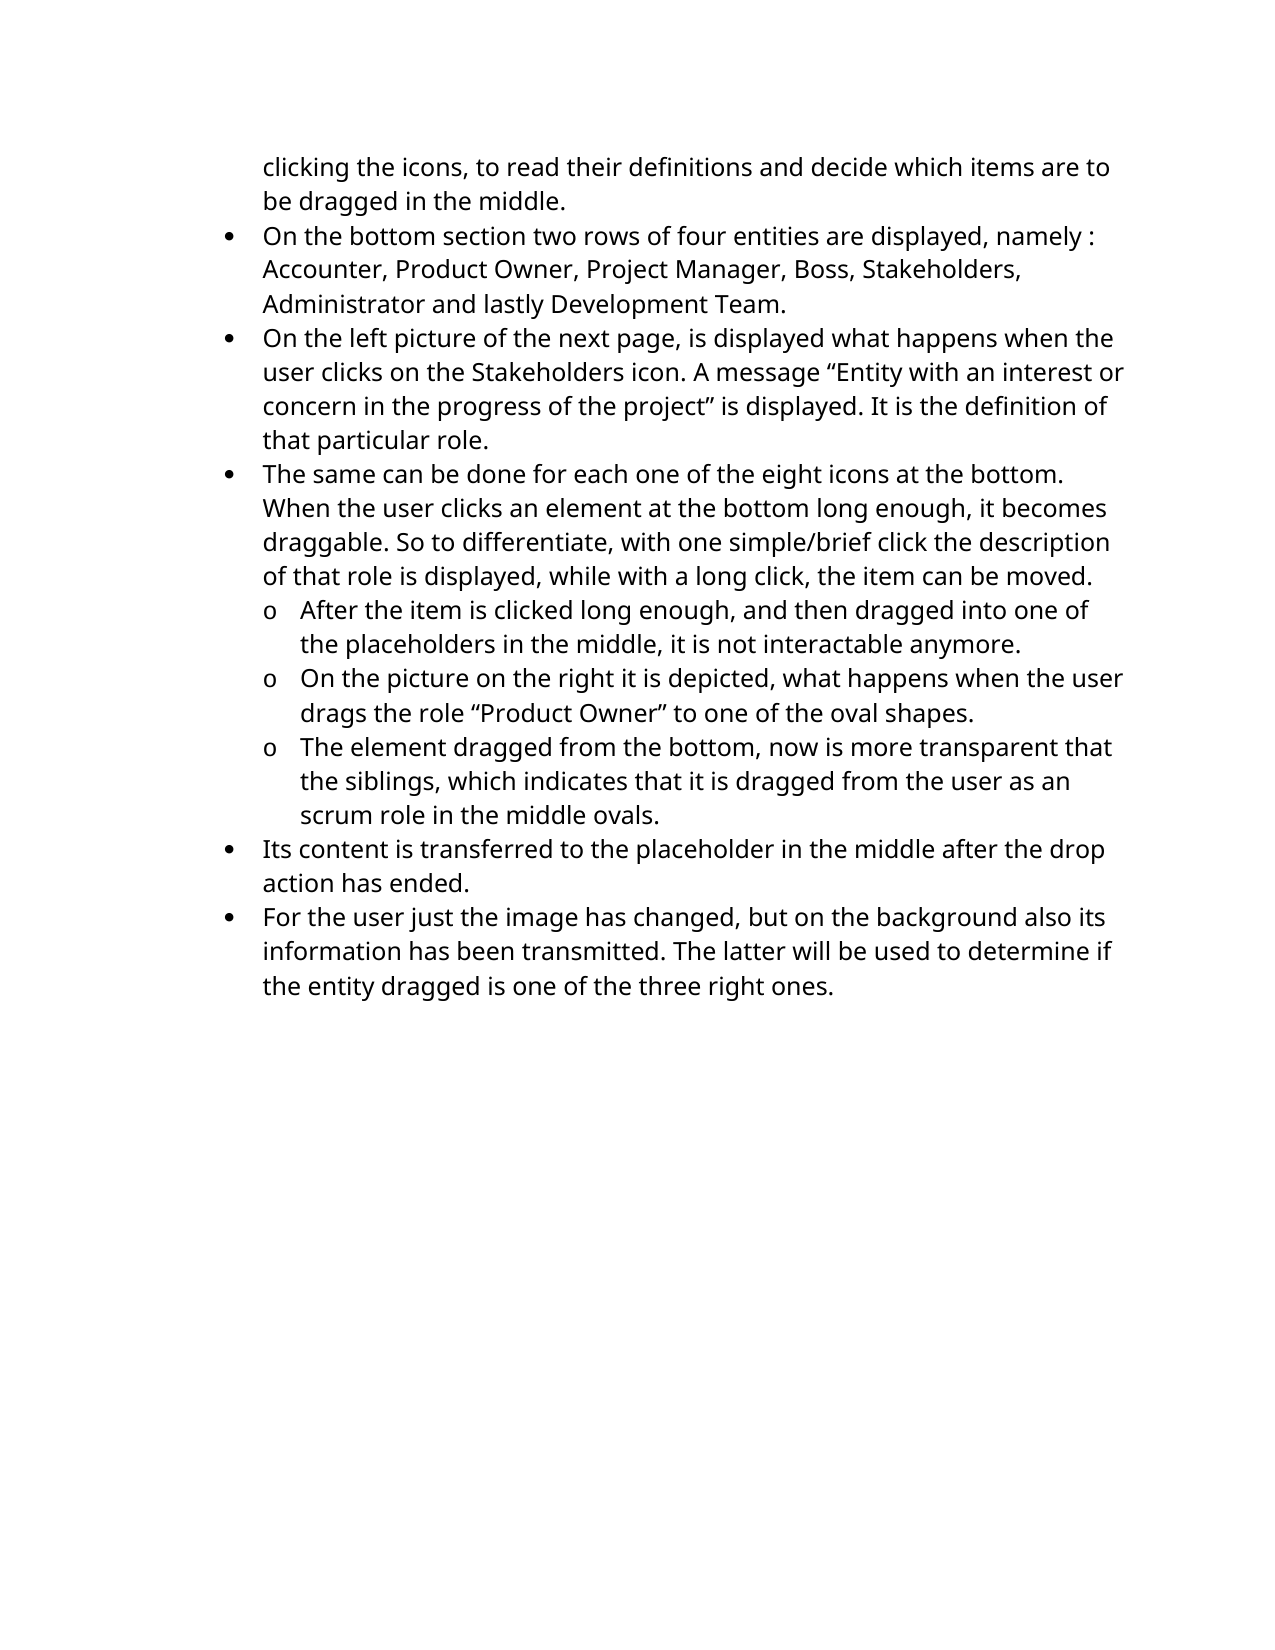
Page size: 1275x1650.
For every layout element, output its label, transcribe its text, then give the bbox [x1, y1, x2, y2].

list The element dragged from the bottom, now is more transparent that the siblings, which indicates that it is dragged from the user as an scrum role in the middle ovals. [262, 729, 1125, 832]
list On the left picture of the next page, is displayed what happens when the user clicks on the Stakeholders icon. A message “Entity with an interest or concern in the progress of the project” is displayed. It is the definition of that particular role. [225, 320, 1125, 457]
list The same can be done for each one of the eight icons at the bottom. When the user clicks an element at the bottom long enough, it becomes draggable. So to differentiate, with one simple/brief click the description of that role is displayed, while with a long click, the item can be moved. [225, 457, 1125, 593]
list After the item is clicked long enough, and then dragged into one of the placeholders in the middle, it is not interactable anymore. [262, 593, 1125, 661]
list Its content is transferred to the placeholder in the middle after the drop action has ended. [225, 832, 1125, 900]
list For the user just the image has changed, but on the background also its information has been transmitted. The latter will be used to determine if the entity dragged is one of the three right ones. [225, 900, 1125, 1002]
list On the picture on the right it is depicted, what happens when the user drags the role “Product Owner” to one of the oval shapes. [262, 661, 1125, 729]
list On the bottom section two rows of four entities are displayed, namely : Accounter, Product Owner, Project Manager, Boss, Stakeholders, Administrator and lastly Development Team. [225, 218, 1125, 320]
